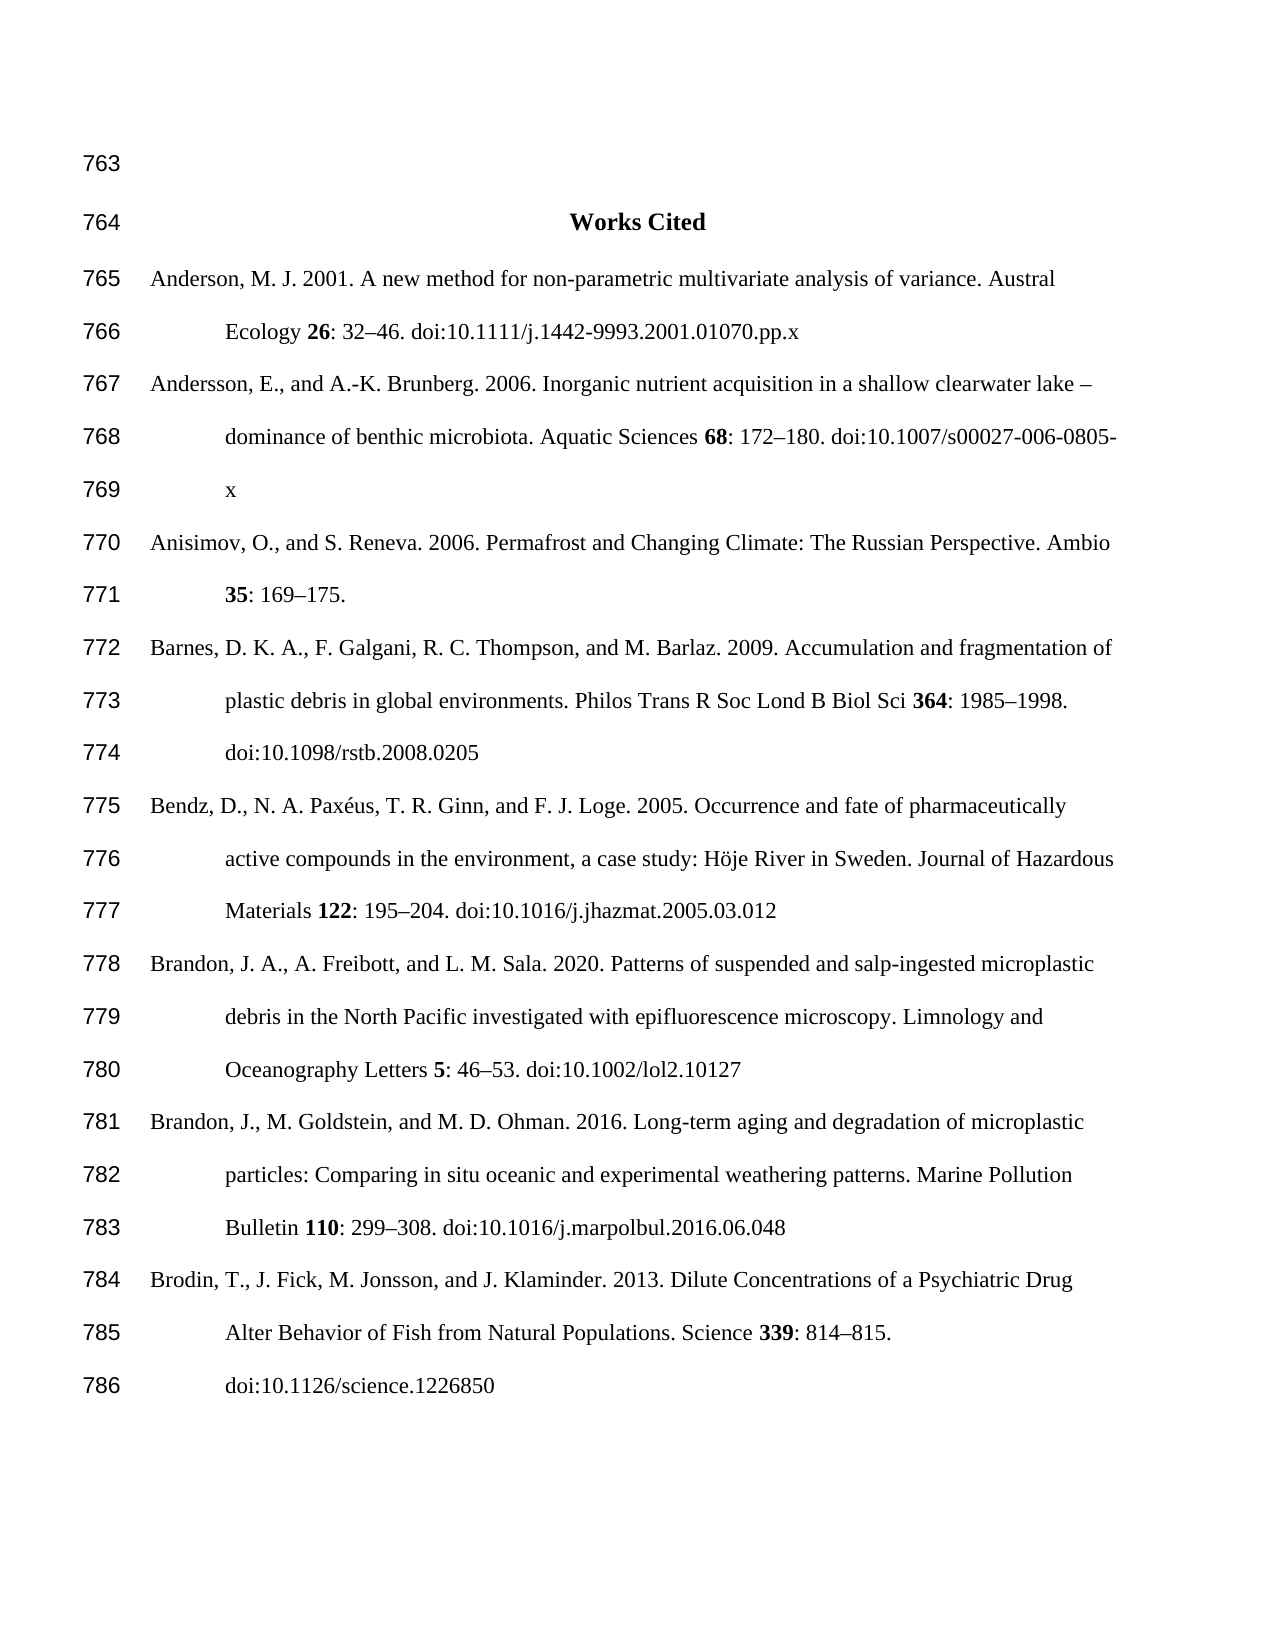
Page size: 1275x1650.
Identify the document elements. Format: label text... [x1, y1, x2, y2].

text Anisimov, O., and S. Reneva. 2006. Permafrost and Changing Climate: The Russian Perspective. Ambio 35: 169–175. [150, 528, 1125, 608]
text Brodin, T., J. Fick, M. Jonsson, and J. Klaminder. 2013. Dilute Concentrations of a Psychiatric Drug Alter Behavior of Fish from Natural Populations. Science 339: 814–815. doi:10.1126/science.1226850 [150, 1266, 1125, 1398]
text Works Cited [150, 207, 1125, 236]
text Barnes, D. K. A., F. Galgani, R. C. Thompson, and M. Barlaz. 2009. Accumulation and fragmentation of plastic debris in global environments. Philos Trans R Soc Lond B Biol Sci 364: 1985–1998. doi:10.1098/rstb.2008.0205 [150, 634, 1125, 766]
text Brandon, J., M. Goldstein, and M. D. Ohman. 2016. Long-term aging and degradation of microplastic particles: Comparing in situ oceanic and experimental weathering patterns. Marine Pollution Bulletin 110: 299–308. doi:10.1016/j.marpolbul.2016.06.048 [150, 1108, 1125, 1240]
text Bendz, D., N. A. Paxéus, T. R. Ginn, and F. J. Loge. 2005. Occurrence and fate of pharmaceutically active compounds in the environment, a case study: Höje River in Sweden. Journal of Hazardous Materials 122: 195–204. doi:10.1016/j.jhazmat.2005.03.012 [150, 792, 1125, 924]
text Brandon, J. A., A. Freibott, and L. M. Sala. 2020. Patterns of suspended and salp-ingested microplastic debris in the North Pacific investigated with epifluorescence microscopy. Limnology and Oceanography Letters 5: 46–53. doi:10.1002/lol2.10127 [150, 950, 1125, 1082]
text Anderson, M. J. 2001. A new method for non-parametric multivariate analysis of variance. Austral Ecology 26: 32–46. doi:10.1111/j.1442-9993.2001.01070.pp.x [150, 265, 1125, 344]
text Andersson, E., and A.-K. Brunberg. 2006. Inorganic nutrient acquisition in a shallow clearwater lake – dominance of benthic microbiota. Aquatic Sciences 68: 172–180. doi:10.1007/s00027-006-0805-x [150, 370, 1125, 502]
